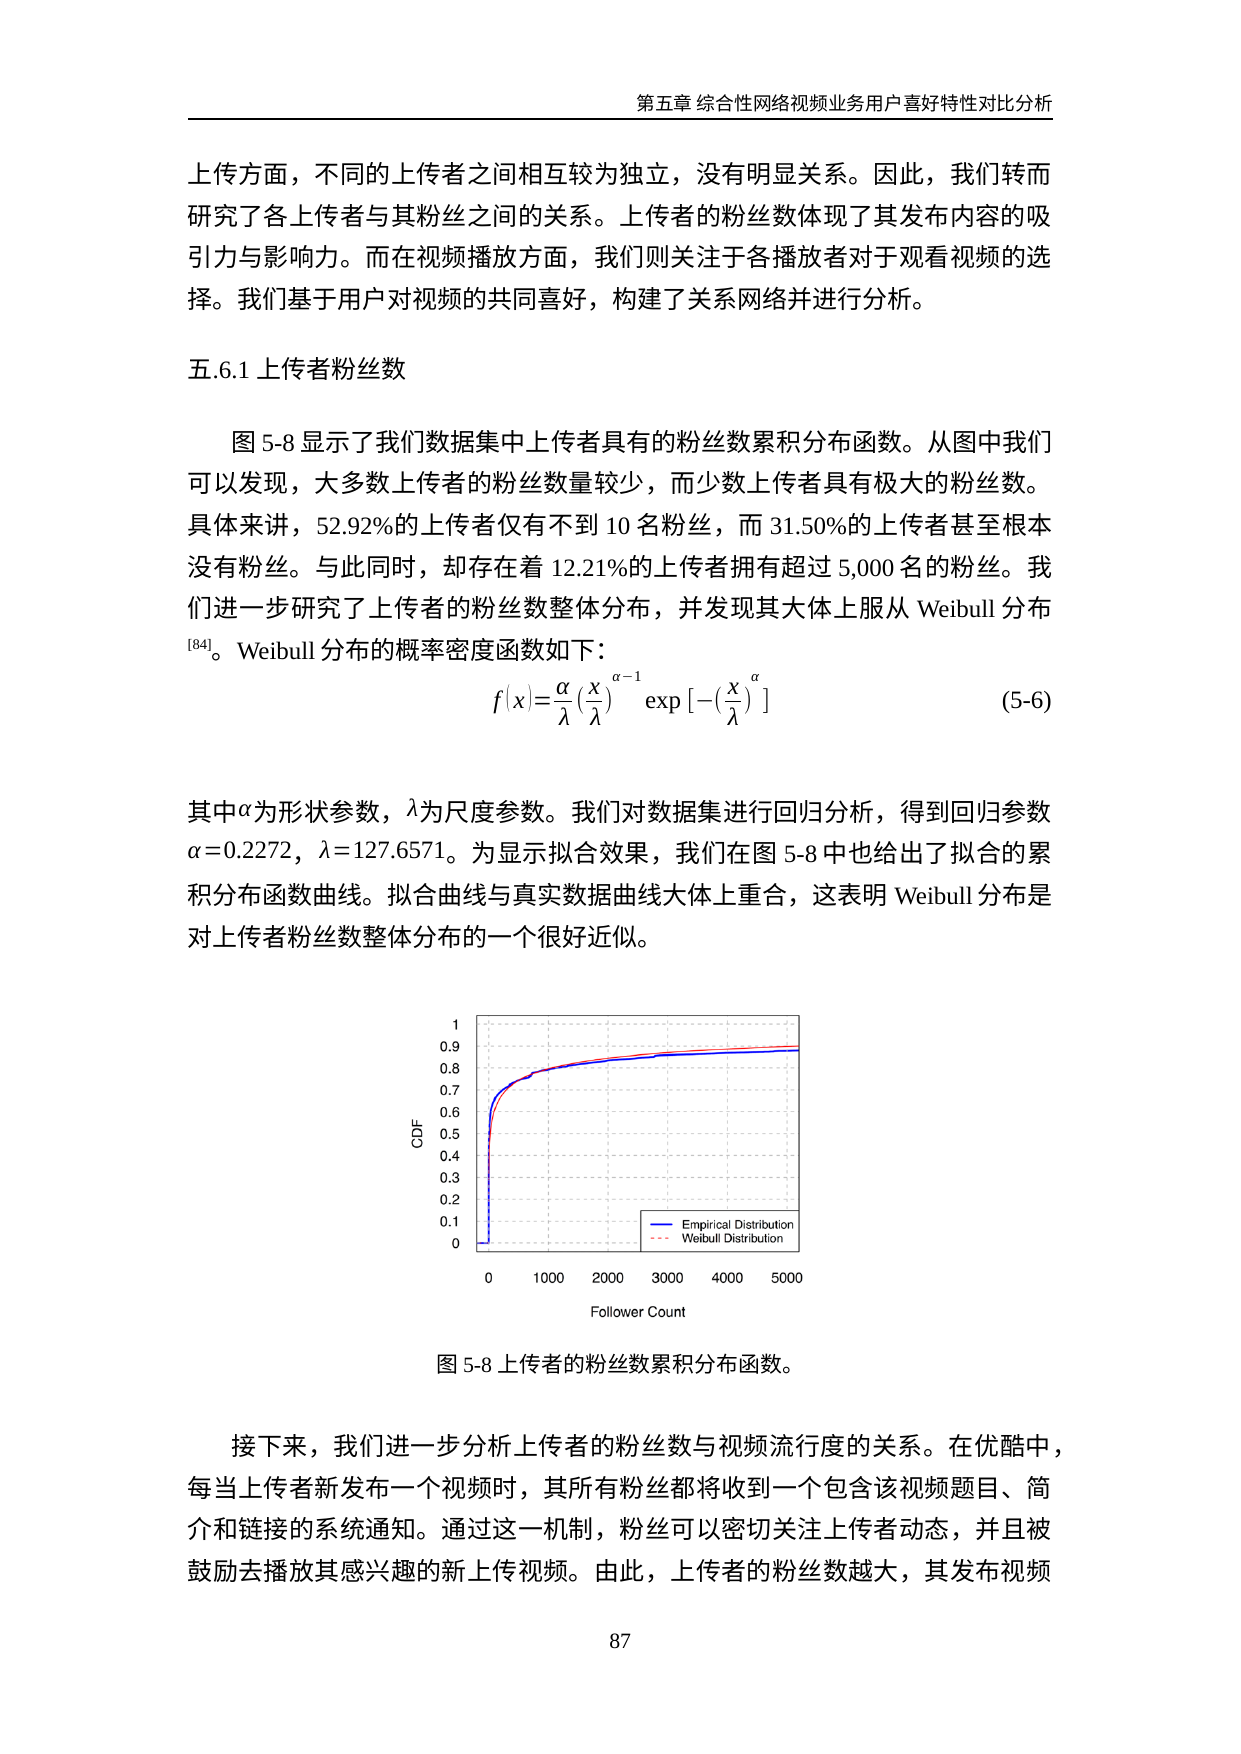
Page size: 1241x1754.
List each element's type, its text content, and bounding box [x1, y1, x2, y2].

text 其中为形状参数，为尺度参数。我们对数据集进行回归分析，得到回归参数，。为显示拟合效果，我们在图5-8中也给出了拟合的累积分布函数曲线。拟合曲线与真实数据曲线大体上重合，这表明Weibull分布是对上传者粉丝数整体分布的一个很好近似。 [187, 788, 1053, 954]
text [187, 150, 1053, 317]
picture [406, 996, 835, 1339]
text 图5-8显示了我们数据集中上传者具有的粉丝数累积分布函数。从图中我们可以发现，大多数上传者的粉丝数量较少，而少数上传者具有极大的粉丝数。具体来讲，52.92%的上传者仅有不到10名粉丝，而31.50%的上传者甚至根本没有粉丝。与此同时，却存在着12.21%的上传者拥有超过5,000名的粉丝。我们进一步研究了上传者的粉丝数整体分布，并发现其大体上服从Weibull分布[84]。Weibull分布的概率密度函数如下： [187, 418, 1053, 668]
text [187, 1422, 1053, 1589]
text 图5-8 上传者的粉丝数累积分布函数。 [187, 1339, 1053, 1380]
text 上传者粉丝数 [187, 349, 1053, 385]
